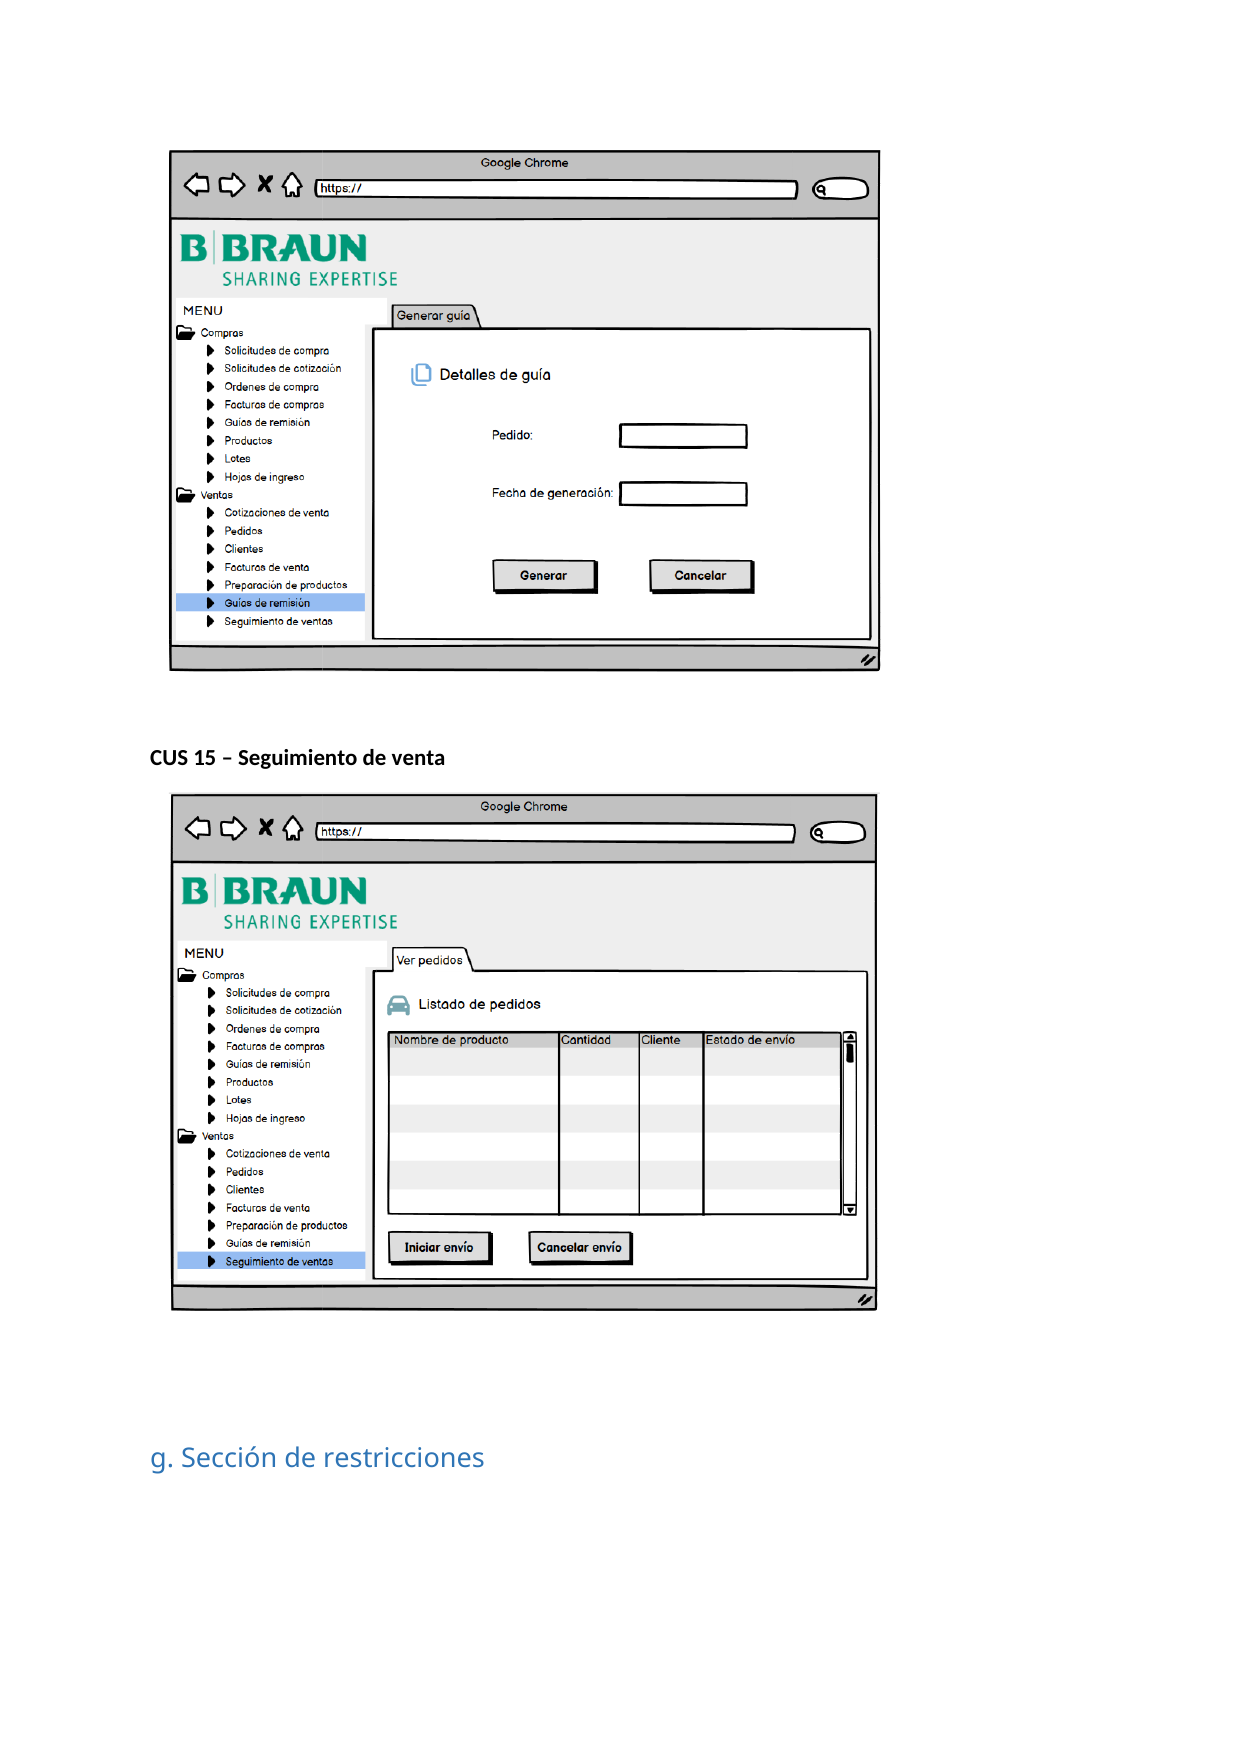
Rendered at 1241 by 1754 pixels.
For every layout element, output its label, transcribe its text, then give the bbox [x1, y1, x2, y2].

text CUS 15 – Seguimiento de venta [150, 743, 1090, 771]
subtitle g. Sección de restricciones [150, 1438, 1090, 1475]
